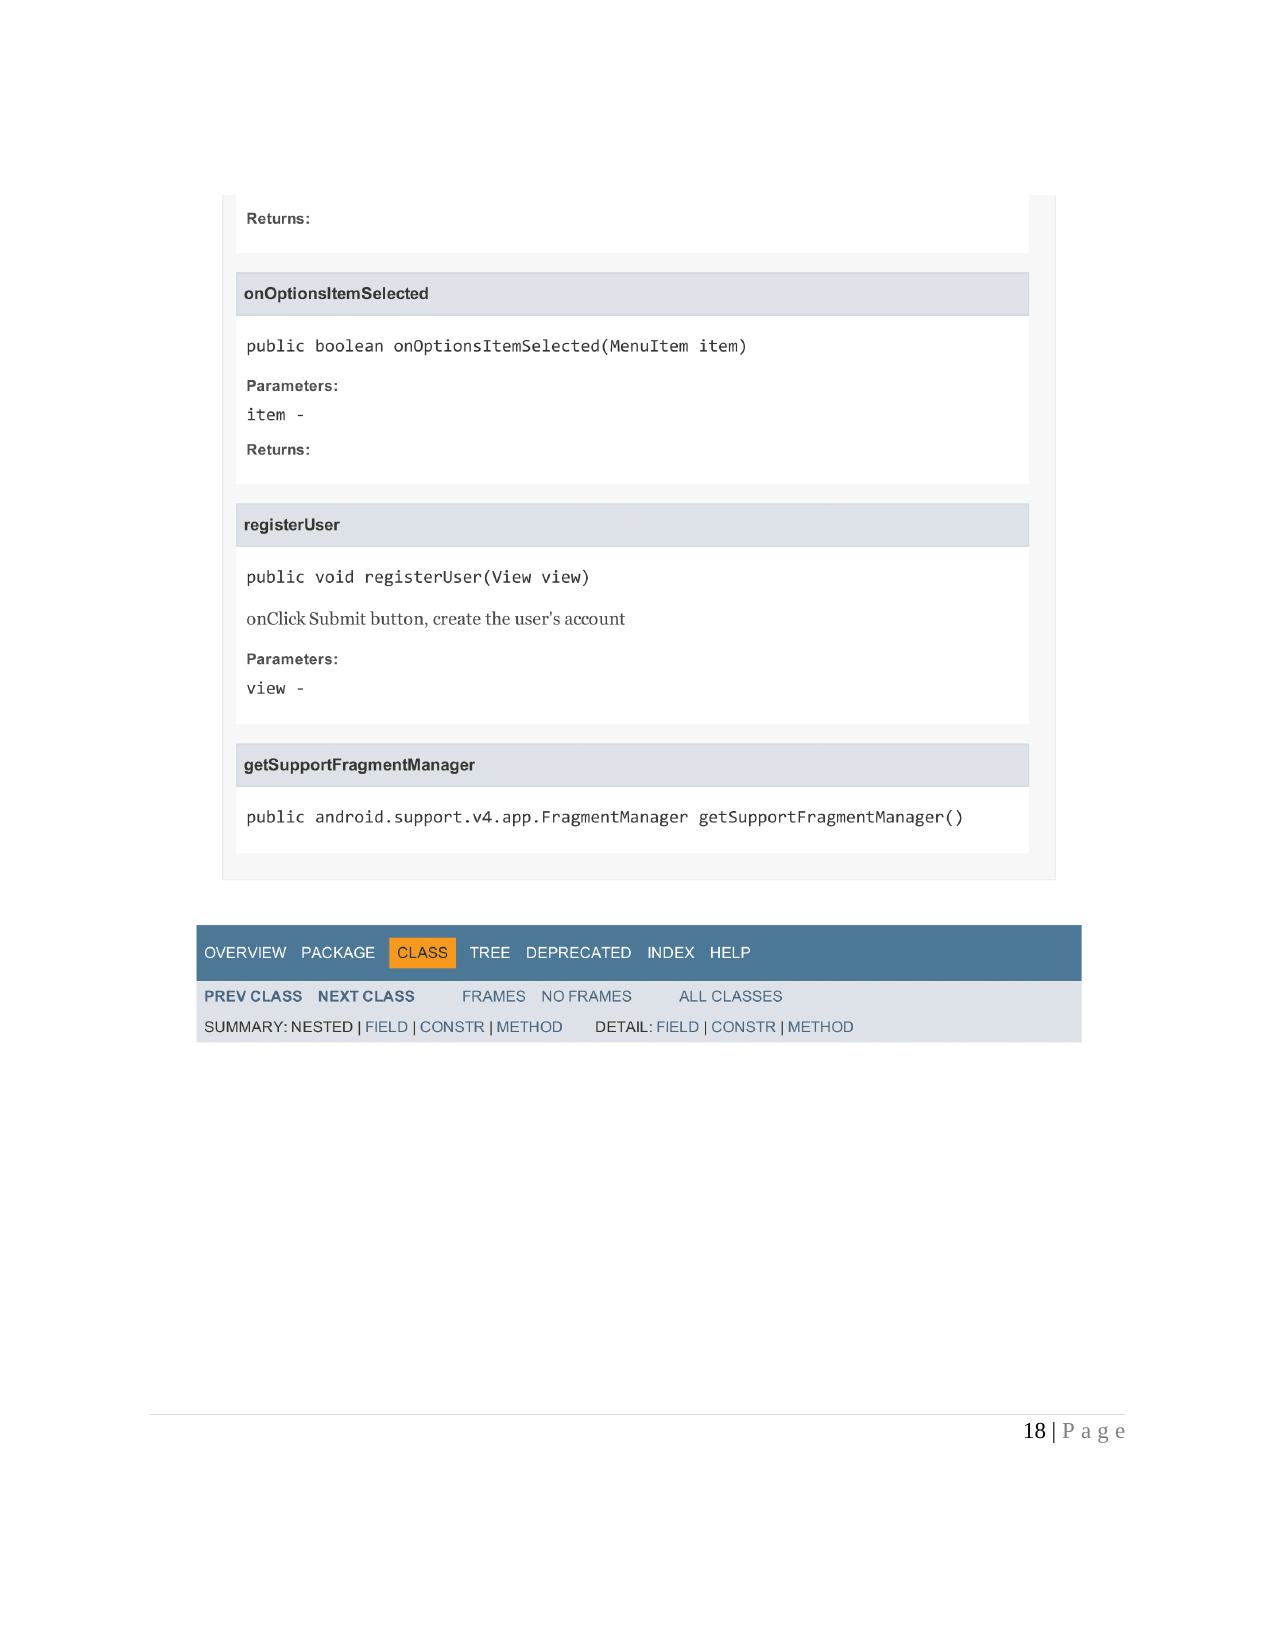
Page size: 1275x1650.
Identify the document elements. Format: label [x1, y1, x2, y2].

picture [150, 150, 1125, 1412]
